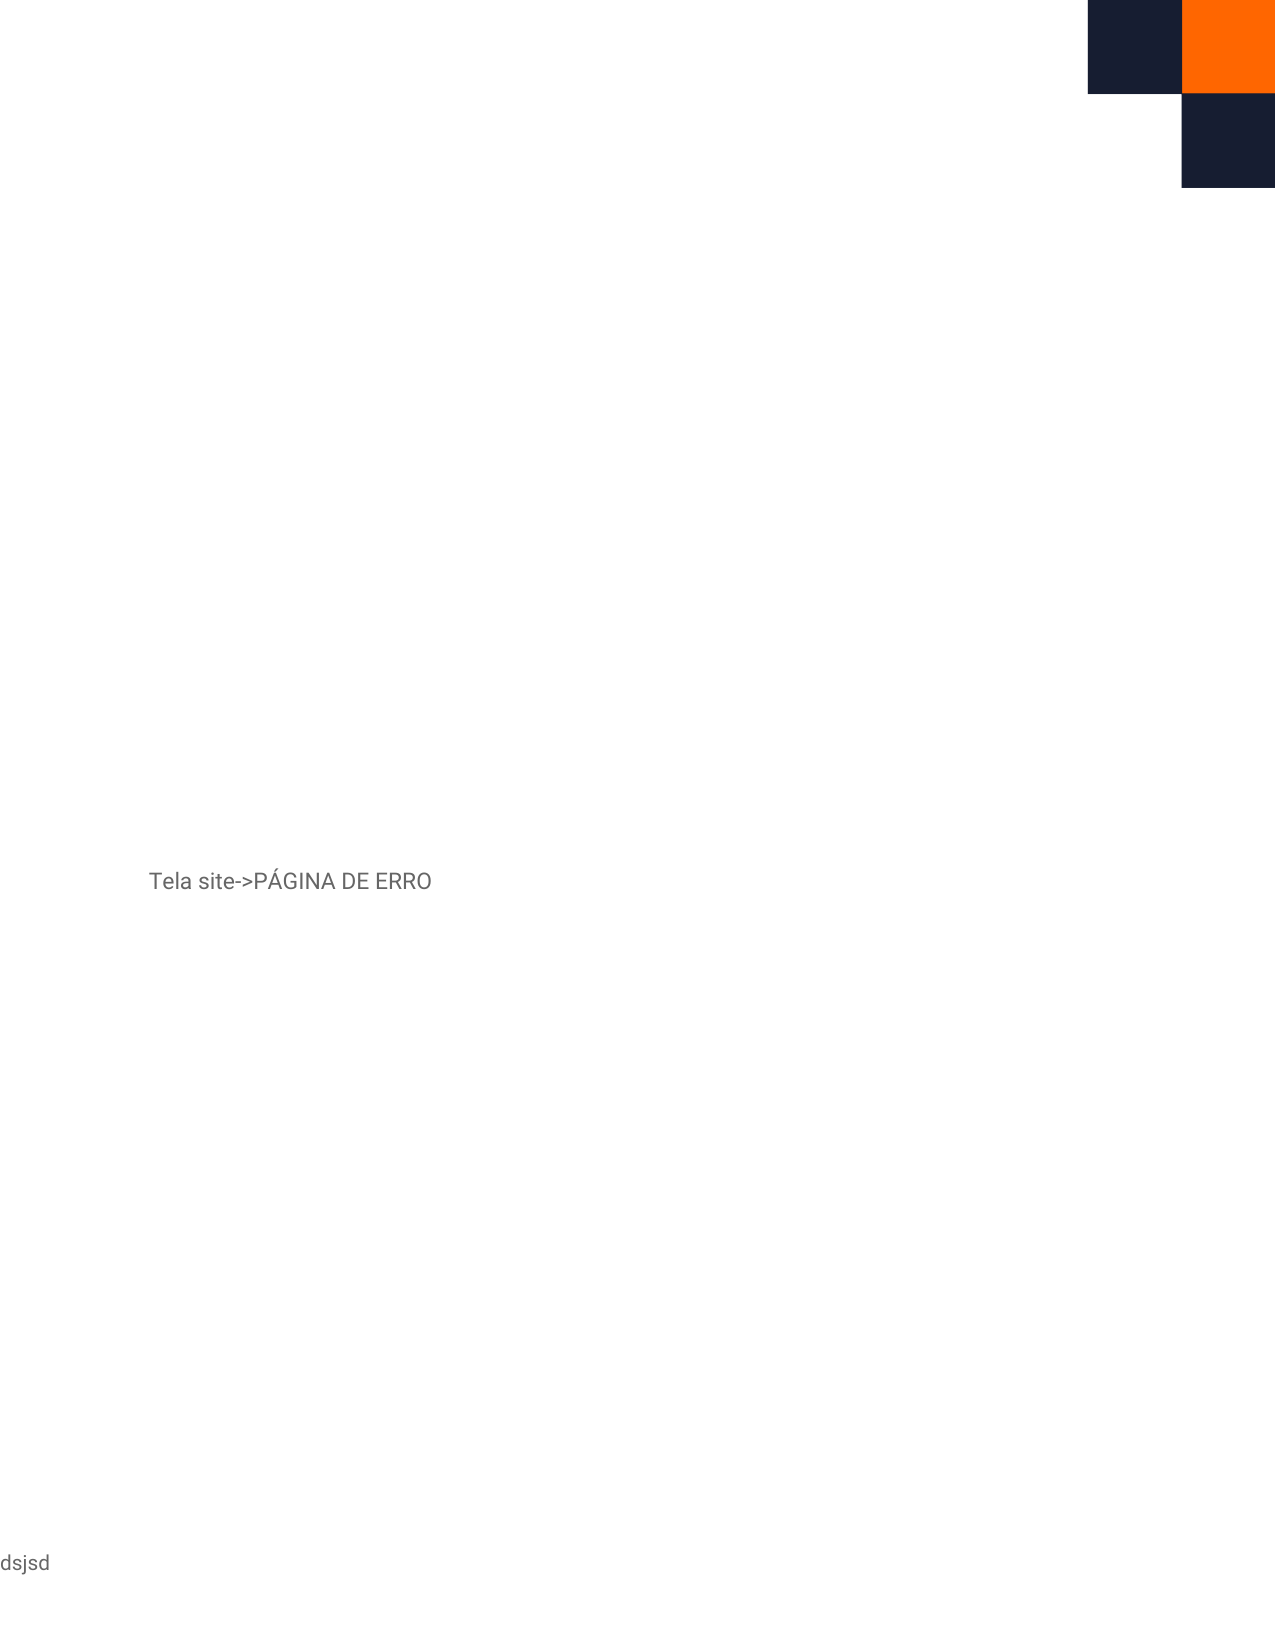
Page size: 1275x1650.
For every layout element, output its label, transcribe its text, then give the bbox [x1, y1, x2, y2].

picture [1087, 0, 1275, 188]
text Tela site->PÁGINA DE ERRO [148, 868, 1125, 895]
